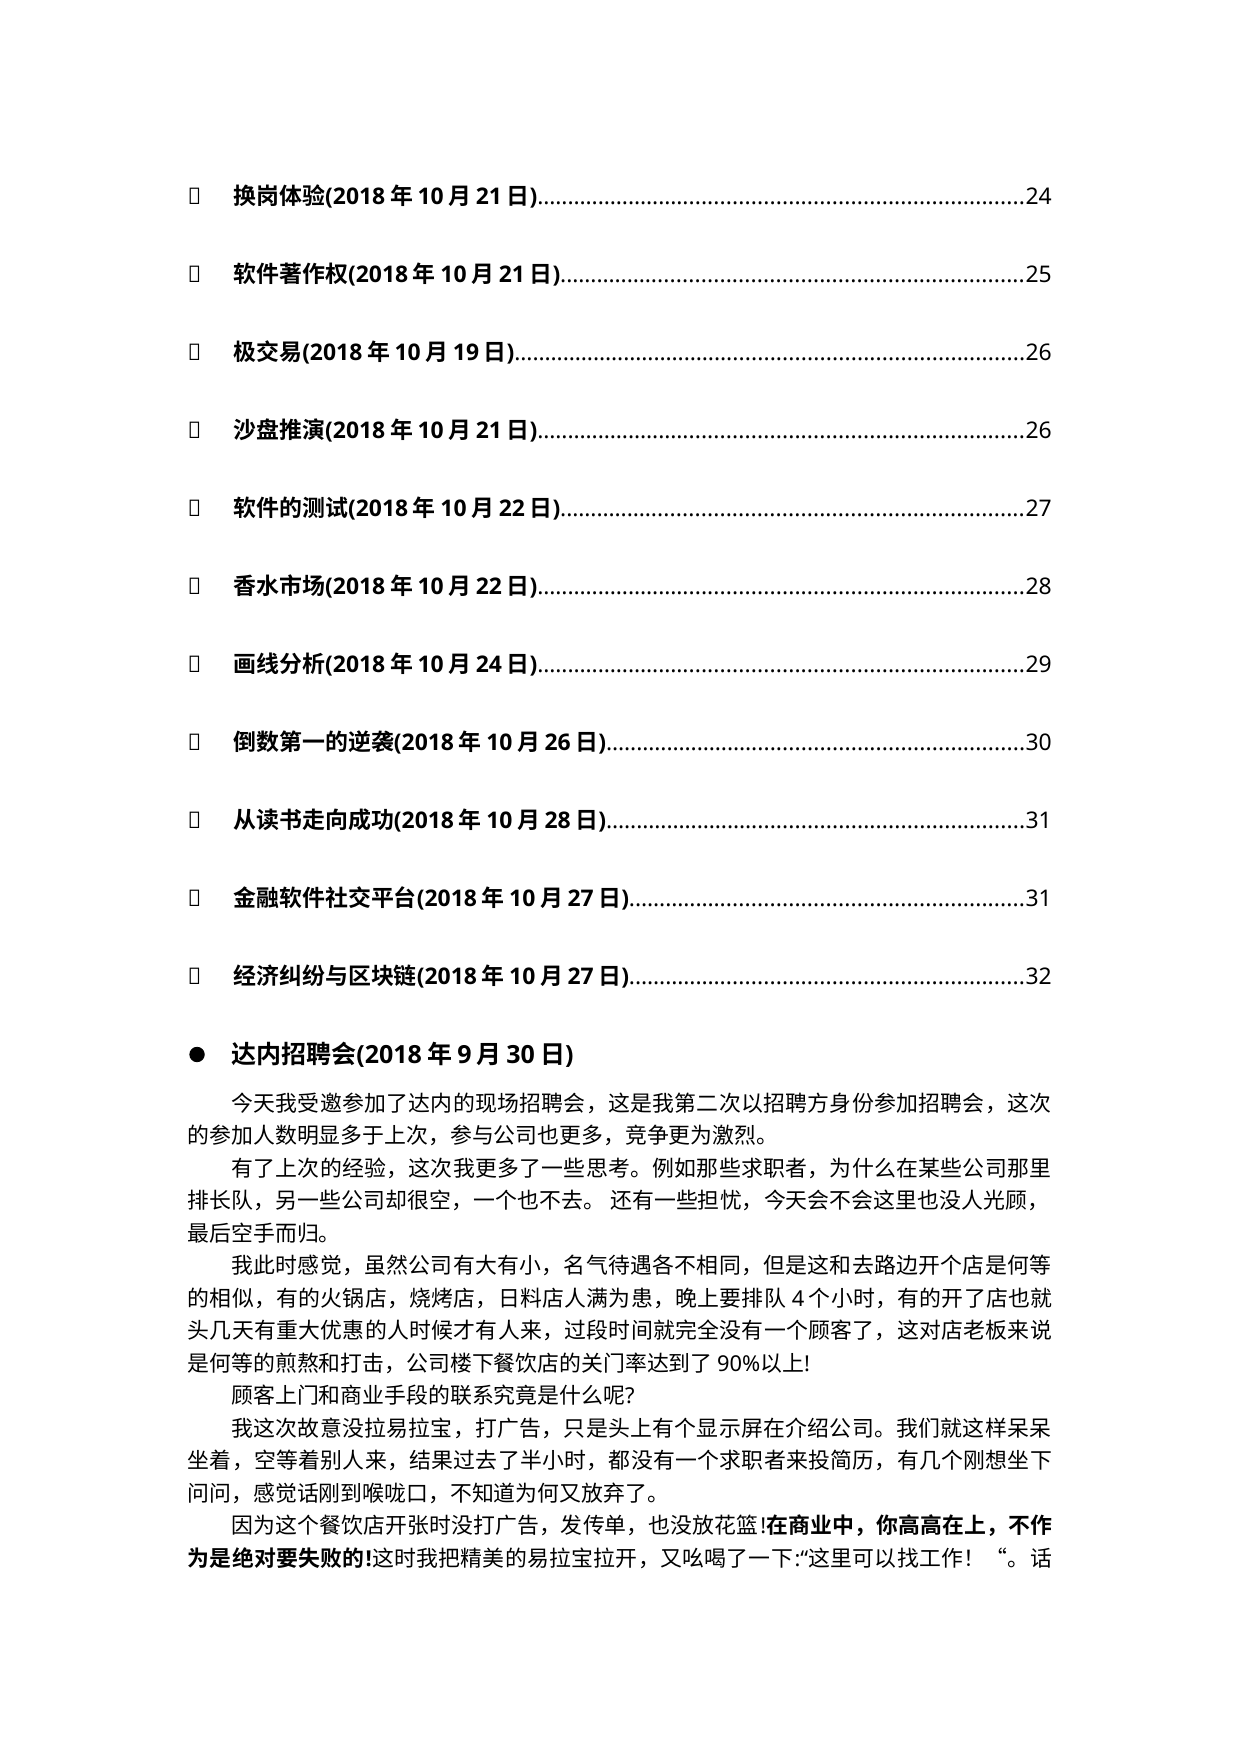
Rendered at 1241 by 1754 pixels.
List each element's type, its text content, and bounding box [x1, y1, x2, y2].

text  换岗体验(2018年10月21日) 24 [187, 162, 1053, 227]
text 我此时感觉，虽然公司有大有小，名气待遇各不相同，但是这和去路边开个店是何等的相似，有的火锅店，烧烤店，日料店人满为患，晚上要排队4个小时，有的开了店也就头几天有重大优惠的人时候才有人来，过段时间就完全没有一个顾客了，这对店老板来说是何等的煎熬和打击，公司楼下餐饮店的关门率达到了90%以上! [187, 1248, 1053, 1378]
text 顾客上门和商业手段的联系究竟是什么呢? [187, 1378, 1053, 1410]
text 我这次故意没拉易拉宝，打广告，只是头上有个显示屏在介绍公司。我们就这样呆呆坐着，空等着别人来，结果过去了半小时，都没有一个求职者来投简历，有几个刚想坐下问问，感觉话刚到喉咙口，不知道为何又放弃了。 [187, 1410, 1053, 1508]
text  香水市场(2018年10月22日) 28 [187, 552, 1053, 617]
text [187, 1508, 1053, 1573]
text  沙盘推演(2018年10月21日) 26 [187, 396, 1053, 461]
list 达内招聘会(2018年9月30日) [187, 1020, 1053, 1085]
text  极交易(2018年10月19日) 26 [187, 318, 1053, 383]
text  金融软件社交平台(2018年10月27日) 31 [187, 864, 1053, 929]
text  软件的测试(2018年10月22日) 27 [187, 474, 1053, 539]
text 有了上次的经验，这次我更多了一些思考。例如那些求职者，为什么在某些公司那里排长队，另一些公司却很空，一个也不去。 还有一些担忧，今天会不会这里也没人光顾，最后空手而归。 [187, 1150, 1053, 1248]
text 今天我受邀参加了达内的现场招聘会，这是我第二次以招聘方身份参加招聘会，这次的参加人数明显多于上次，参与公司也更多，竞争更为激烈。 [187, 1085, 1053, 1150]
text  软件著作权(2018年10月21日) 25 [187, 240, 1053, 305]
text  从读书走向成功(2018年10月28日) 31 [187, 786, 1053, 851]
text  经济纠纷与区块链(2018年10月27日) 32 [187, 942, 1053, 1007]
text  画线分析(2018年10月24日) 29 [187, 630, 1053, 695]
text  倒数第一的逆袭(2018年10月26日) 30 [187, 708, 1053, 773]
